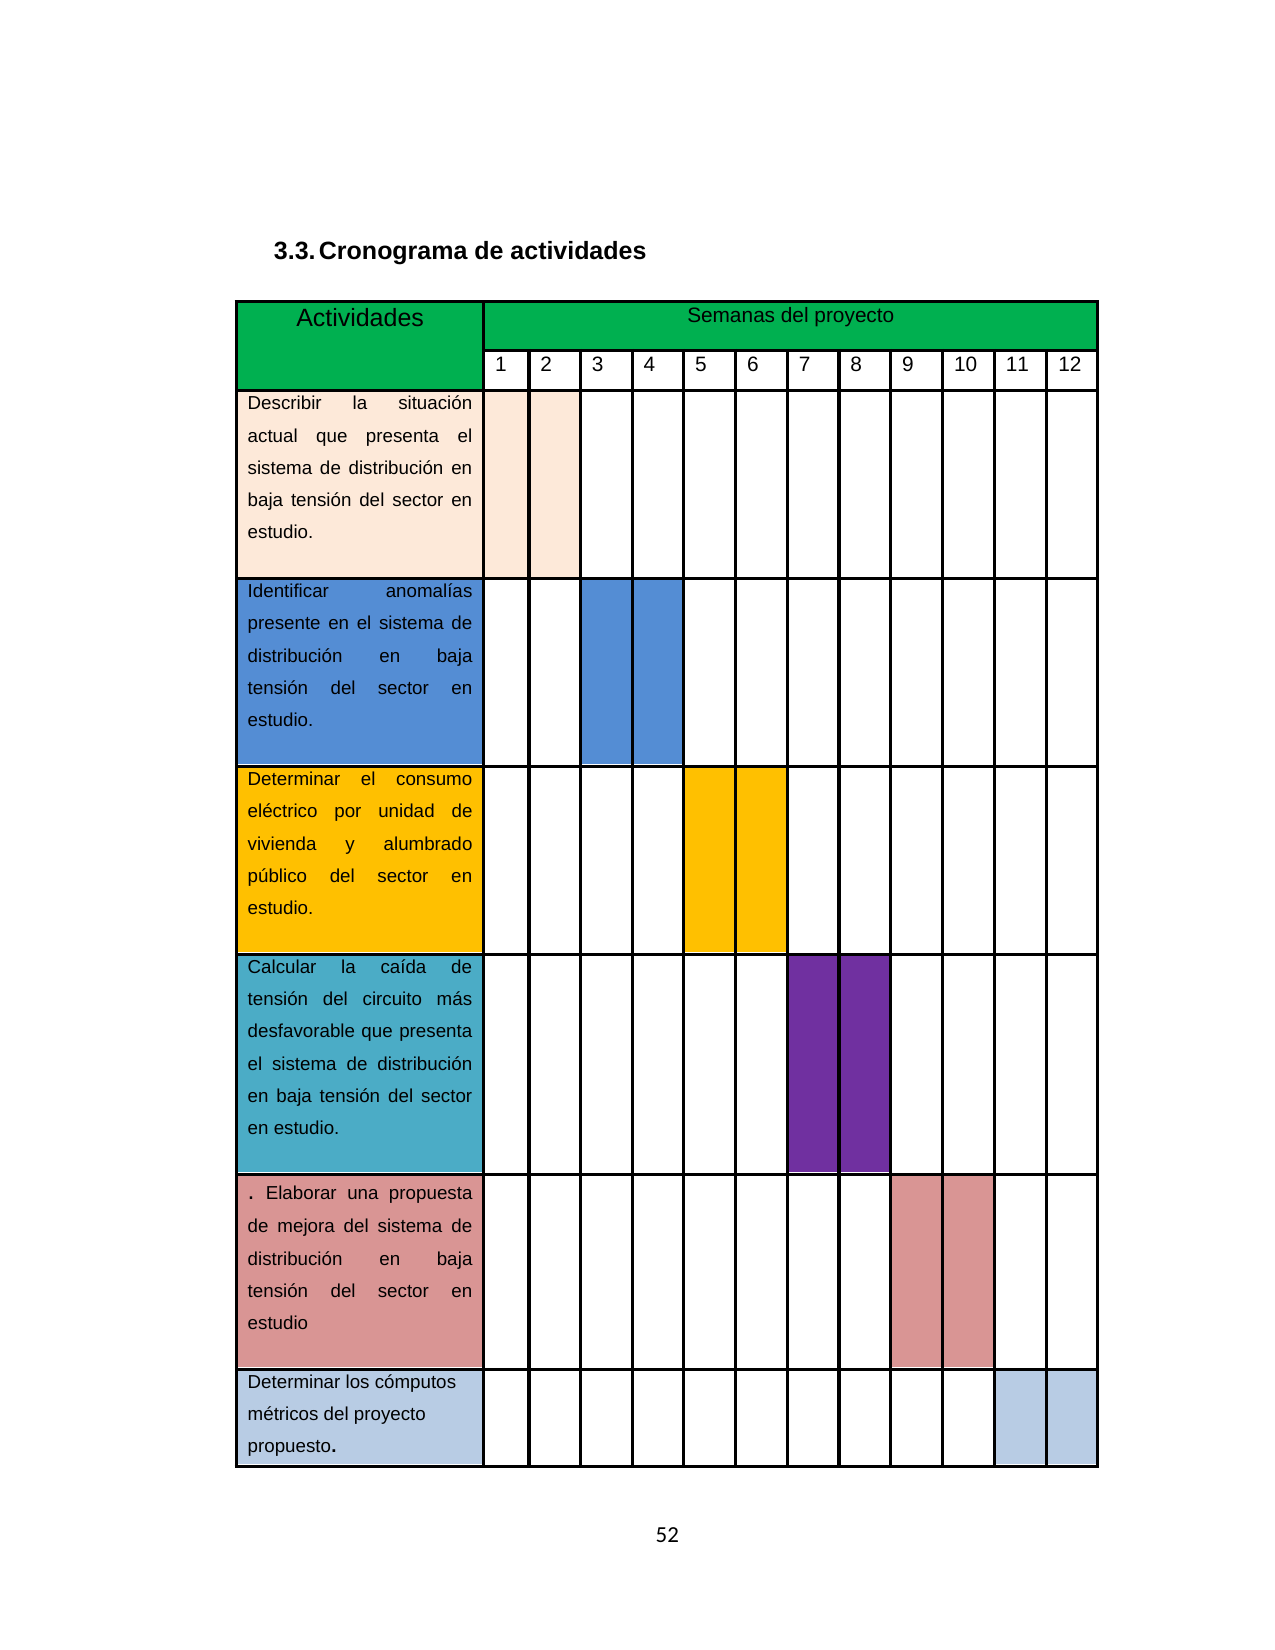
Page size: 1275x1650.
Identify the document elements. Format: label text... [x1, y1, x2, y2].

table_cell [944, 956, 993, 1172]
table_cell [634, 392, 682, 577]
table_cell [582, 768, 631, 952]
table_cell Calcular la caída de tensión del circuito más desfavorable que presenta el sistema de distribución en baja tensión del sector en estudio. [238, 956, 482, 1172]
table_cell [1048, 768, 1096, 952]
table_cell [789, 768, 837, 952]
table_cell [841, 392, 889, 577]
table_cell [737, 768, 786, 952]
table_cell [996, 1371, 1045, 1464]
table_cell [531, 956, 579, 1172]
table_cell [737, 392, 786, 577]
table_cell [634, 768, 682, 952]
table_cell [996, 580, 1045, 764]
table_cell [485, 580, 527, 764]
table_cell [582, 392, 631, 577]
table_cell [944, 1176, 993, 1367]
list Cronograma de actividades [274, 236, 1098, 265]
table_cell [841, 1371, 889, 1464]
table_cell [841, 768, 889, 952]
table_cell [485, 768, 527, 952]
table_cell [892, 956, 941, 1172]
table_cell [634, 956, 682, 1172]
table_cell [531, 1371, 579, 1464]
table_cell [634, 1176, 682, 1367]
table_cell [841, 956, 889, 1172]
table_cell [789, 392, 837, 577]
table_header Actividades [238, 303, 482, 389]
table_cell [1048, 956, 1096, 1172]
table_cell [1048, 580, 1096, 764]
table_cell [789, 1176, 837, 1367]
table_cell [582, 956, 631, 1172]
table_cell [841, 1176, 889, 1367]
table_header Semanas del proyecto [485, 303, 1096, 349]
table_cell [531, 580, 579, 764]
table_cell [485, 392, 527, 577]
table_cell [996, 392, 1045, 577]
table_cell 4 [634, 352, 682, 389]
table_cell [892, 1176, 941, 1367]
table_cell . Elaborar una propuesta de mejora del sistema de distribución en baja tensión del sector en estudio [238, 1176, 482, 1367]
table_cell [685, 1371, 734, 1464]
table_cell [485, 1371, 527, 1464]
table_cell [789, 956, 837, 1172]
table_cell [892, 1371, 941, 1464]
table_cell 7 [789, 352, 837, 389]
table_cell [841, 580, 889, 764]
table_cell [685, 956, 734, 1172]
table_cell [685, 768, 734, 952]
table_cell [944, 580, 993, 764]
table_cell [634, 580, 682, 764]
table_cell [485, 1176, 527, 1367]
table_cell [1048, 392, 1096, 577]
table_cell [737, 1371, 786, 1464]
table_cell [737, 1176, 786, 1367]
table_cell 6 [737, 352, 786, 389]
table_cell Determinar los cómputos métricos del proyecto propuesto. [238, 1371, 482, 1464]
table_cell [1048, 1176, 1096, 1367]
table_cell [789, 1371, 837, 1464]
table_cell [737, 956, 786, 1172]
table_cell [531, 392, 579, 577]
table_cell Determinar el consumo eléctrico por unidad de vivienda y alumbrado público del sector en estudio. [238, 768, 482, 952]
table_cell [531, 1176, 579, 1367]
table_cell [996, 956, 1045, 1172]
table_cell Describir la situación actual que presenta el sistema de distribución en baja tensión del sector en estudio. [238, 392, 482, 577]
table_cell [685, 1176, 734, 1367]
table_cell [789, 580, 837, 764]
table_cell 1 [485, 352, 527, 389]
table_cell [892, 580, 941, 764]
table_cell 10 [944, 352, 993, 389]
table_cell 3 [582, 352, 631, 389]
table_cell 5 [685, 352, 734, 389]
table_cell [531, 768, 579, 952]
table_cell [737, 580, 786, 764]
table_cell [485, 956, 527, 1172]
table_cell [996, 768, 1045, 952]
table_cell 2 [531, 352, 579, 389]
table_cell [892, 768, 941, 952]
table_cell [1048, 1371, 1096, 1464]
table_cell [582, 1371, 631, 1464]
table_cell [634, 1371, 682, 1464]
table_cell [685, 392, 734, 577]
table_cell 12 [1048, 352, 1096, 389]
table_cell 9 [892, 352, 941, 389]
table_cell [892, 392, 941, 577]
table_cell 8 [841, 352, 889, 389]
table_cell [582, 1176, 631, 1367]
table_cell [944, 392, 993, 577]
table_cell [944, 1371, 993, 1464]
table_cell Identificar anomalías presente en el sistema de distribución en baja tensión del sector en estudio. [238, 580, 482, 764]
table_cell 11 [996, 352, 1045, 389]
table_cell [685, 580, 734, 764]
table_cell [996, 1176, 1045, 1367]
table_cell [582, 580, 631, 764]
table_cell [944, 768, 993, 952]
